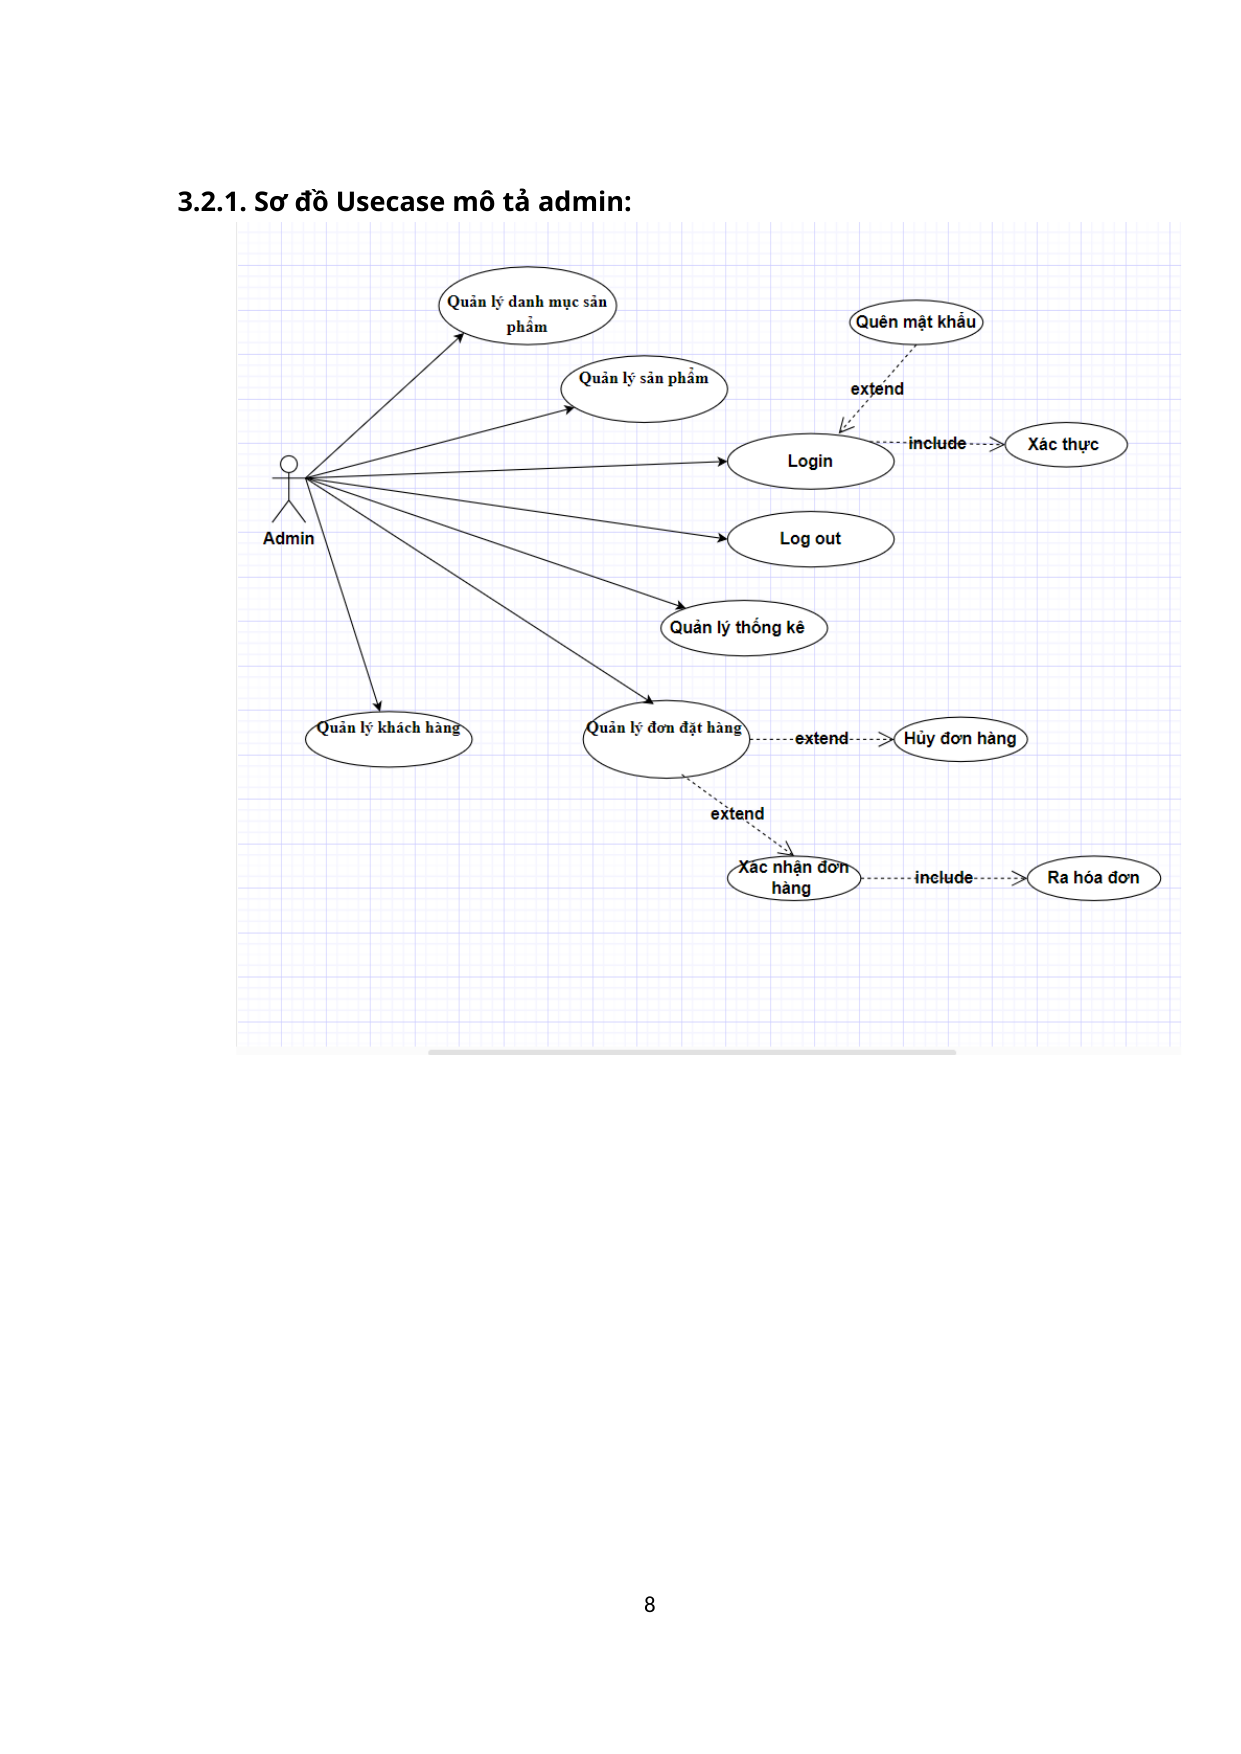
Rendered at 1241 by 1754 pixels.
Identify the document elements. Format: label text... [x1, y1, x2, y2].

subtitle 3.2.1. Sơ đồ Usecase mô tả admin: [177, 182, 1122, 219]
picture [236, 222, 1182, 1055]
